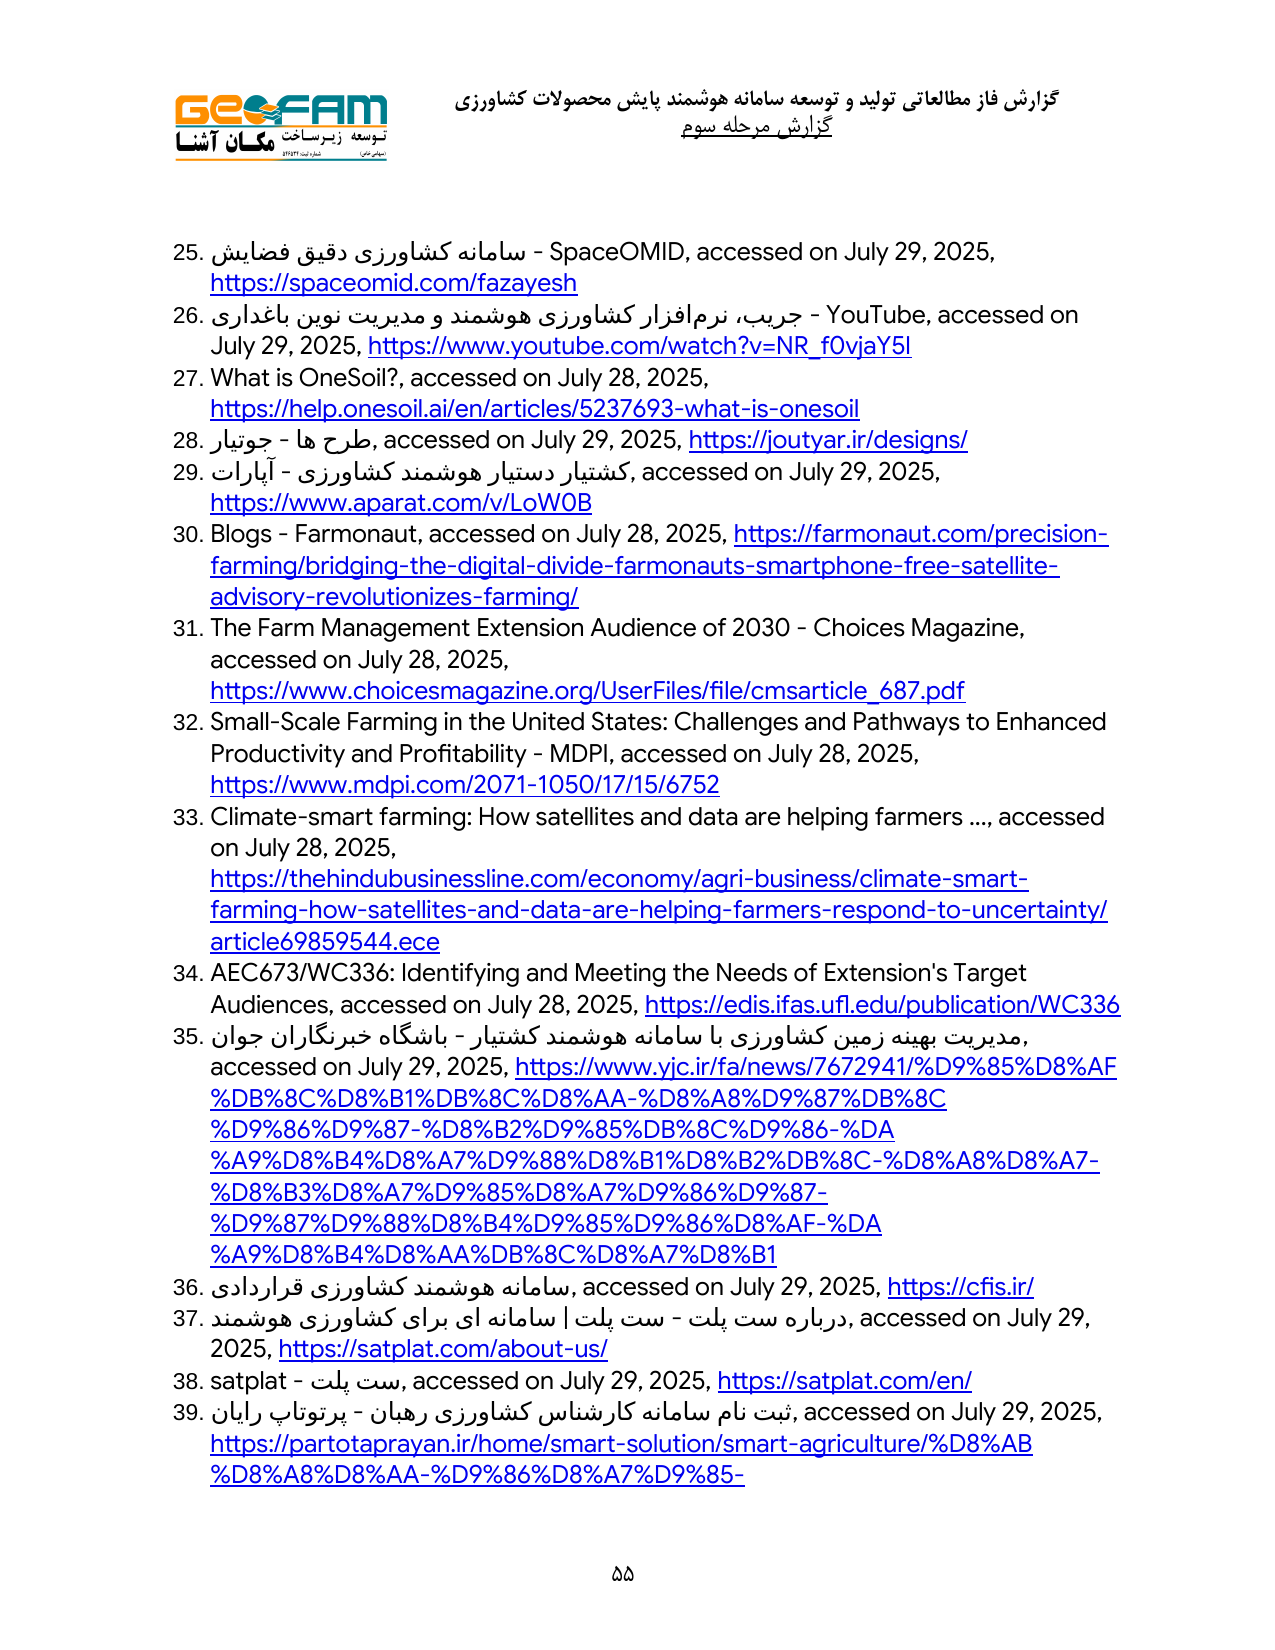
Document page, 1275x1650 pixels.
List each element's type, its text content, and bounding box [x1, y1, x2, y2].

list مدیریت بهینه زمین کشاورزی با سامانه هوشمند کشتیار - باشگاه خبرنگاران جوان, accessed on July 29, 2025, https://www.yjc.ir/fa/news/7672941/%D9%85%D8%AF%DB%8C%D8%B1%DB%8C%D8%AA-%D8%A8%D9%87%DB%8C%D9%86%D9%87-%D8%B2%D9%85%DB%8C%D9%86-%DA%A9%D8%B4%D8%A7%D9%88%D8%B1%D8%B2%DB%8C-%D8%A8%D8%A7-%D8%B3%D8%A7%D9%85%D8%A7%D9%86%D9%87-%D9%87%D9%88%D8%B4%D9%85%D9%86%D8%AF-%DA%A9%D8%B4%D8%AA%DB%8C%D8%A7%D8%B1 [173, 1020, 1127, 1271]
list کشتیار دستیار هوشمند کشاورزی - آپارات, accessed on July 29, 2025, https://www.aparat.com/v/LoW0B [173, 456, 1127, 518]
list The Farm Management Extension Audience of 2030 - Choices Magazine, accessed on July 28, 2025, https://www.choicesmagazine.org/UserFiles/file/cmsarticle_687.pdf [173, 613, 1127, 707]
list Climate-smart farming: How satellites and data are helping farmers ..., accessed on July 28, 2025, https://thehindubusinessline.com/economy/agri-business/climate-smart-farming-how-satellites-and-data-are-helping-farmers-respond-to-uncertainty/article69859544.ece [173, 801, 1127, 957]
list Small-Scale Farming in the United States: Challenges and Pathways to Enhanced Productivity and Profitability - MDPI, accessed on July 28, 2025, https://www.mdpi.com/2071-1050/17/15/6752 [173, 707, 1127, 801]
list satplat - ست پلت, accessed on July 29, 2025, https://satplat.com/en/ [173, 1365, 1127, 1396]
list درباره ست پلت - ست پلت | سامانه ای برای کشاورزی هوشمند, accessed on July 29, 2025, https://satplat.com/about-us/ [173, 1302, 1127, 1365]
list What is OneSoil?, accessed on July 28, 2025, https://help.onesoil.ai/en/articles/5237693-what-is-onesoil [173, 362, 1127, 424]
picture [174, 89, 389, 168]
list سامانه کشاورزی دقیق فضایش - SpaceOMID, accessed on July 29, 2025, https://spaceomid.com/fazayesh [173, 236, 1127, 299]
list سامانه هوشمند کشاورزی قراردادی, accessed on July 29, 2025, https://cfis.ir/ [173, 1271, 1127, 1302]
list طرح ها - جوتیار, accessed on July 29, 2025, https://joutyar.ir/designs/ [173, 424, 1127, 456]
list AEC673/WC336: Identifying and Meeting the Needs of Extension's Target Audiences, accessed on July 28, 2025, https://edis.ifas.ufl.edu/publication/WC336 [173, 957, 1127, 1020]
list Blogs - Farmonaut, accessed on July 28, 2025, https://farmonaut.com/precision-farming/bridging-the-digital-divide-farmonauts-smartphone-free-satellite-advisory-revolutionizes-farming/ [173, 518, 1127, 613]
list جریب، نرم‌افزار کشاورزی هوشمند و مدیریت نوین باغداری - YouTube, accessed on July 29, 2025, https://www.youtube.com/watch?v=NR_f0vjaY5I [173, 299, 1127, 362]
